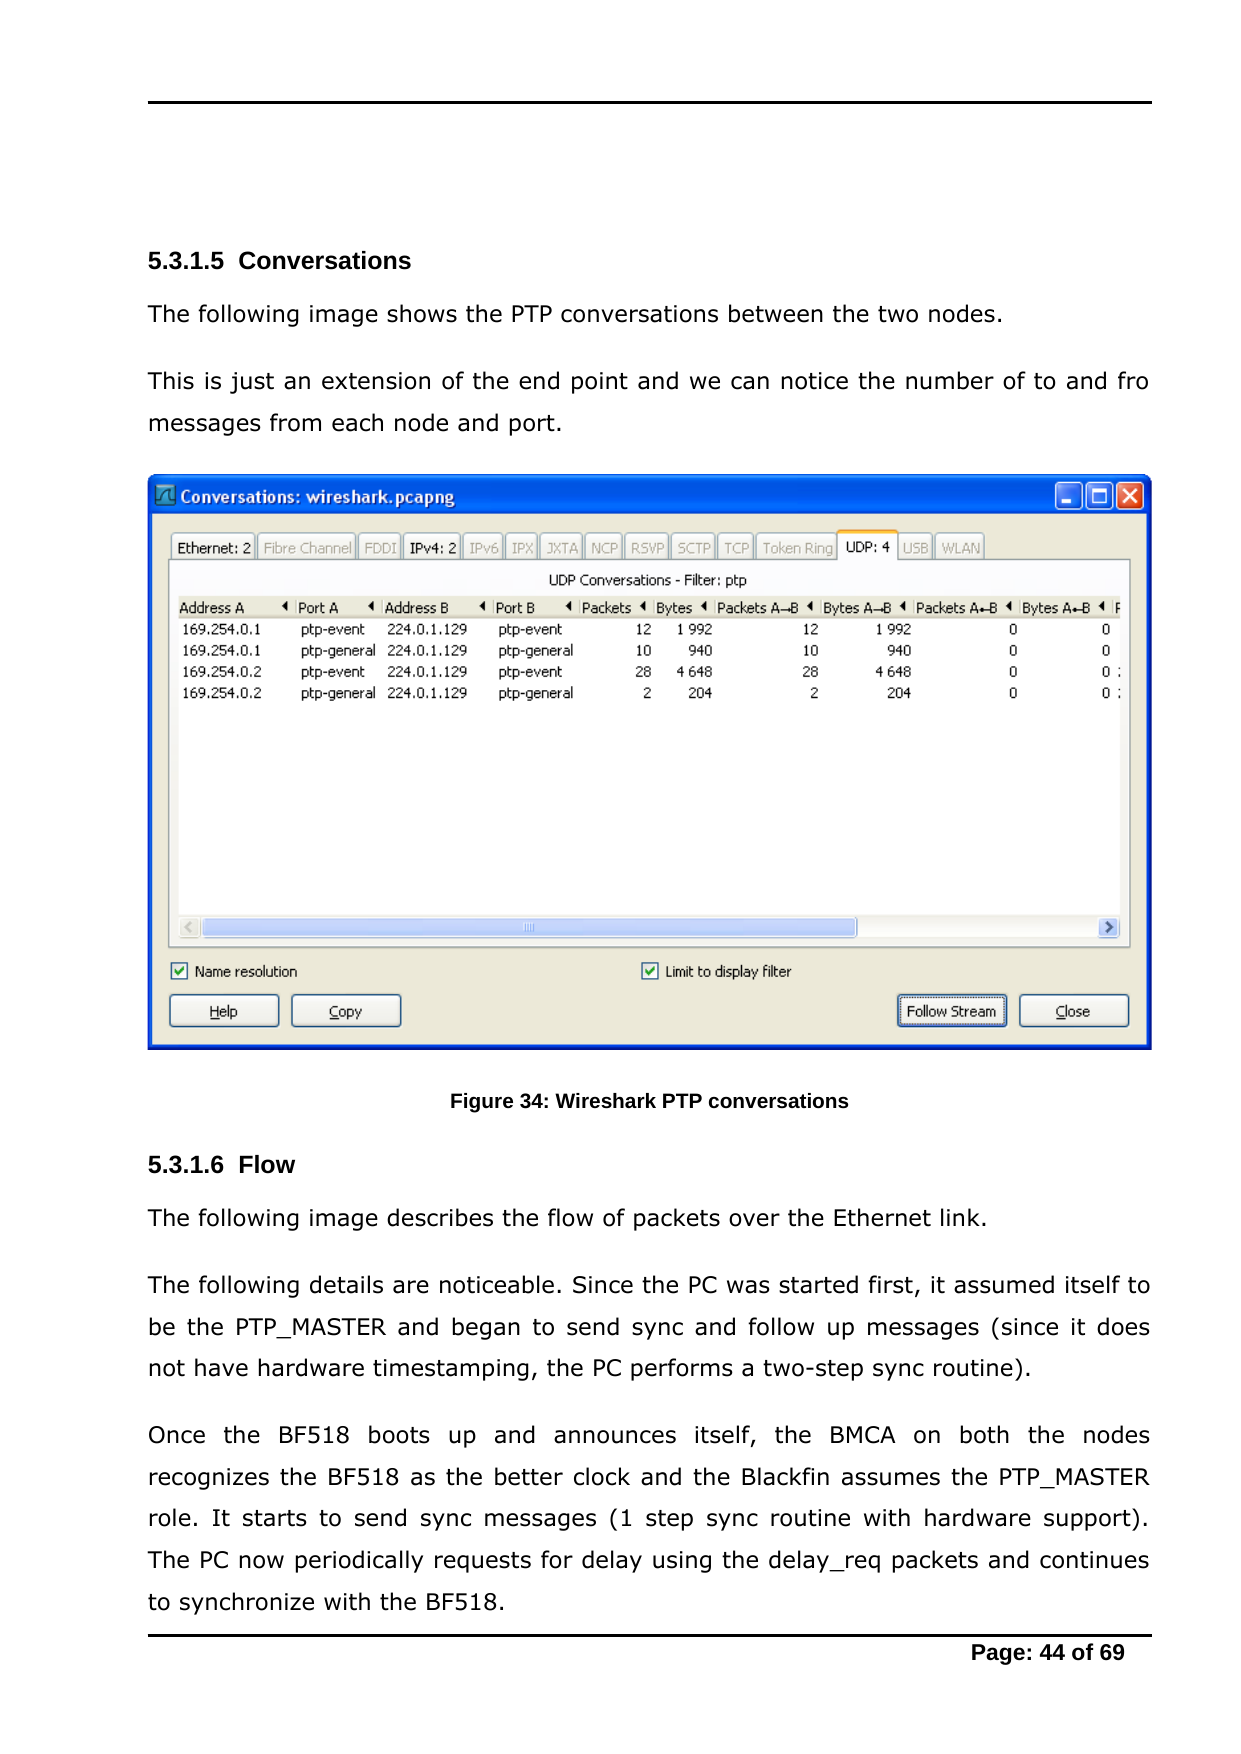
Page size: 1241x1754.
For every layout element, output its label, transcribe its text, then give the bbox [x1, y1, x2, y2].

subtitle Flow [148, 1150, 1152, 1179]
text Once the BF518 boots up and announces itself, the BMCA on both the nodes recognizes the BF518 as the better clock and the Blackfin assumes the PTP_MASTER role. It starts to send sync messages (1 step sync routine with hardware support). The PC now periodically requests for delay using the delay_req packets and continues to synchronize with the BF518. [148, 1420, 1152, 1615]
subtitle Conversations [148, 246, 1152, 275]
text The following image describes the flow of packets over the Ethernet link. [148, 1204, 1152, 1231]
text Figure 34: Wireshark PTP conversations [148, 1088, 1152, 1112]
picture [147, 474, 1152, 1050]
text The following details are noticeable. Since the PC was started first, it assumed itself to be the PTP_MASTER and began to send sync and follow up messages (since it does not have hardware timestamping, the PC performs a two-step sync routine). [148, 1270, 1152, 1381]
text The following image shows the PTP conversations between the two nodes. [148, 300, 1152, 328]
text This is just an extension of the end point and we can notice the number of to and fro messages from each node and port. [148, 366, 1152, 436]
